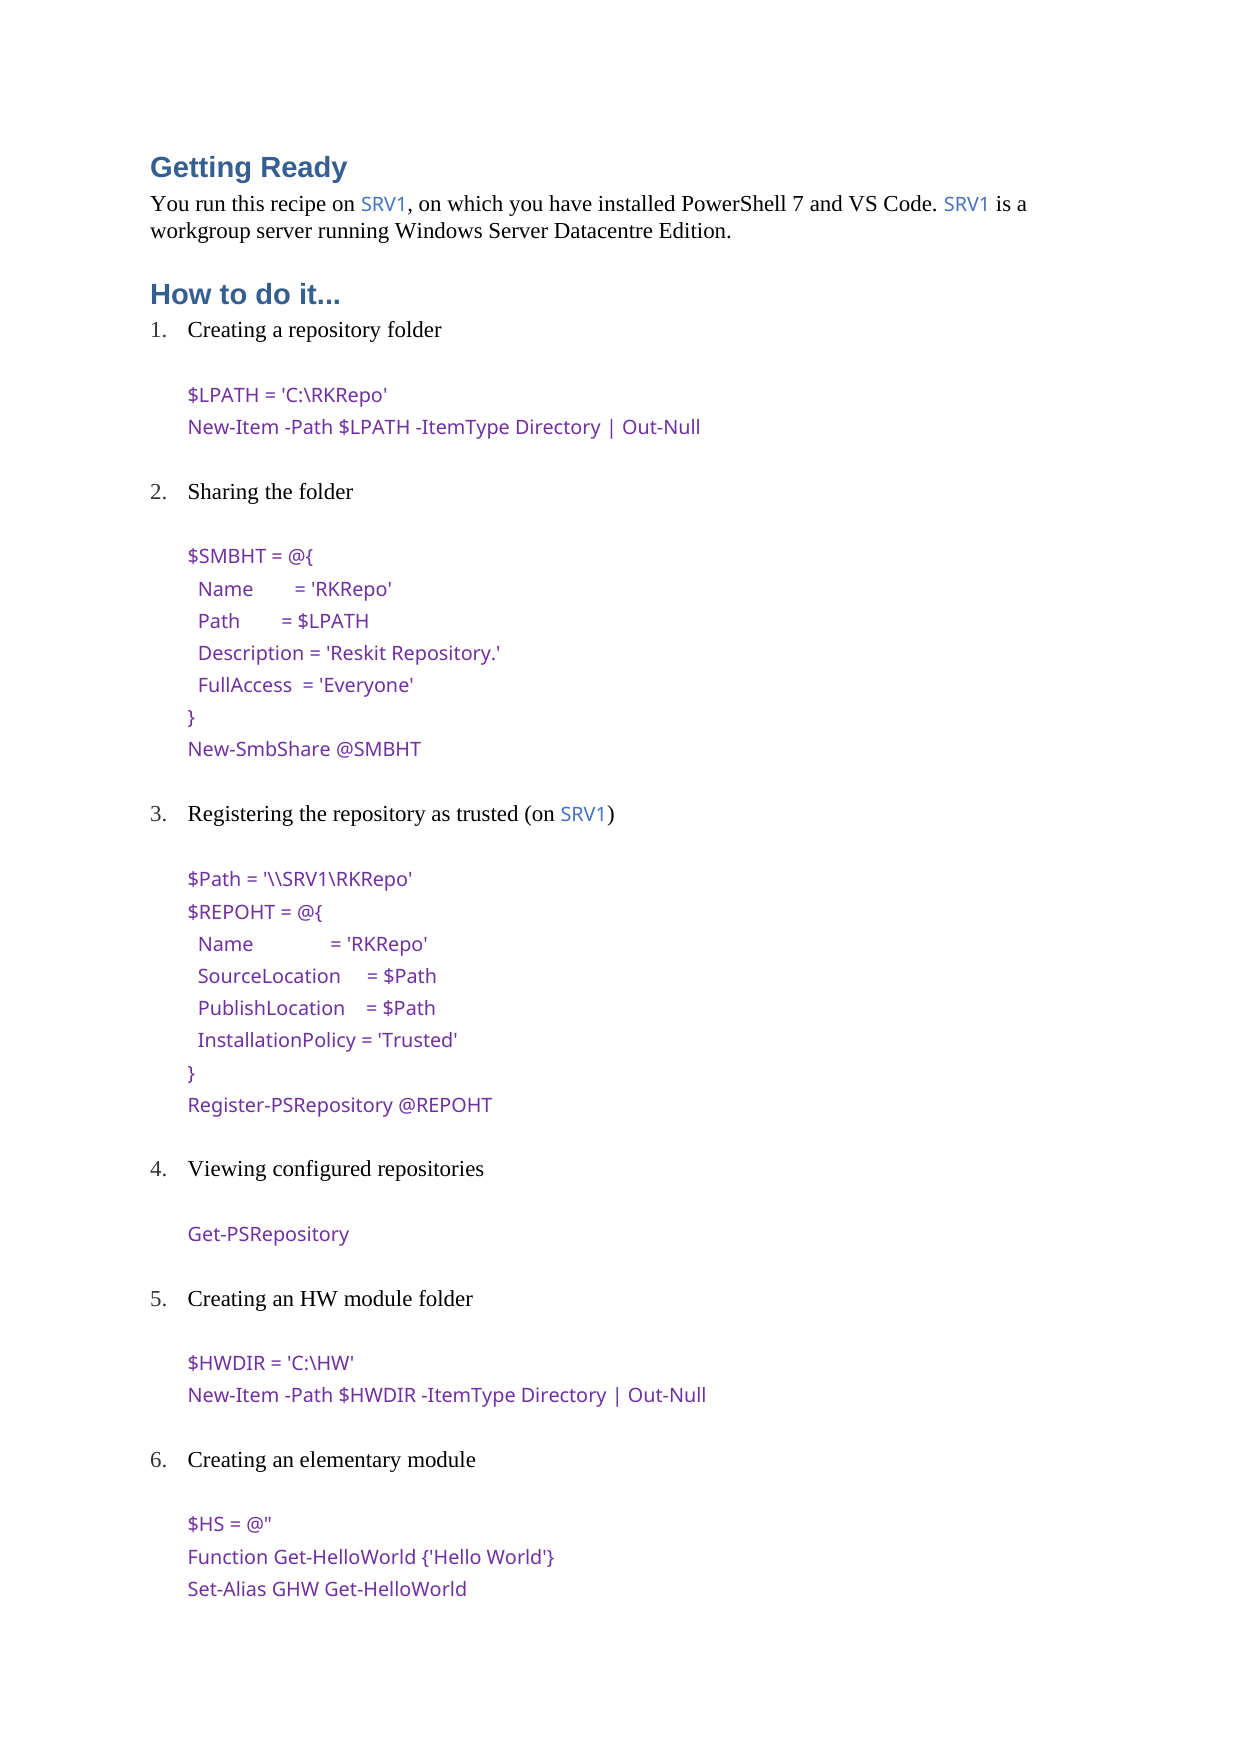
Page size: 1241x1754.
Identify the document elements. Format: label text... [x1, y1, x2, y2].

text Creating an HW module folder [150, 1284, 1090, 1311]
text $REPOHT = @{ [187, 898, 1090, 925]
text Sharing the folder [150, 478, 1090, 504]
text Name = 'RKRepo' [187, 575, 1090, 602]
text Name = 'RKRepo' [187, 930, 1090, 957]
text $Path = '\\SRV1\RKRepo' [187, 866, 1090, 893]
subtitle Getting Ready [150, 150, 1090, 183]
text New-Item -Path $LPATH -ItemType Directory | Out-Null [187, 413, 1090, 440]
text $HWDIR = 'C:\HW' [187, 1349, 1090, 1376]
subtitle How to do it... [150, 277, 1090, 310]
list Creating a repository folder [150, 316, 1053, 343]
text InstallationPolicy = 'Trusted' [187, 1027, 1090, 1054]
text FullAccess = 'Everyone' [187, 671, 1090, 698]
text $HS = @" [187, 1511, 1090, 1538]
text PublishLocation = $Path [187, 994, 1090, 1021]
text Function Get-HelloWorld {'Hello World'} [187, 1543, 1090, 1570]
list You run this recipe on SRV1, on which you have installed PowerShell 7 and VS Code. SRV1 is a workgroup server running Windows Server Datacentre Edition. [150, 190, 1053, 243]
text Get-PSRepository [187, 1220, 1090, 1247]
text SourceLocation = $Path [187, 962, 1090, 989]
text Description = 'Reskit Repository.' [187, 639, 1090, 666]
text New-Item -Path $HWDIR -ItemType Directory | Out-Null [187, 1382, 1090, 1408]
text } [187, 1059, 1090, 1086]
text $SMBHT = @{ [187, 543, 1090, 569]
text Register-PSRepository @REPOHT [187, 1091, 1090, 1118]
text Creating an elementary module [150, 1446, 1090, 1472]
text $LPATH = 'C:\RKRepo' [187, 381, 1090, 408]
text Set-Alias GHW Get-HelloWorld [187, 1575, 1090, 1602]
text Registering the repository as trusted (on SRV1) [150, 800, 1090, 827]
text New-SmbShare @SMBHT [187, 736, 1090, 763]
text } [187, 703, 1090, 731]
text Path = $LPATH [187, 607, 1090, 634]
text Viewing configured repositories [150, 1155, 1090, 1182]
